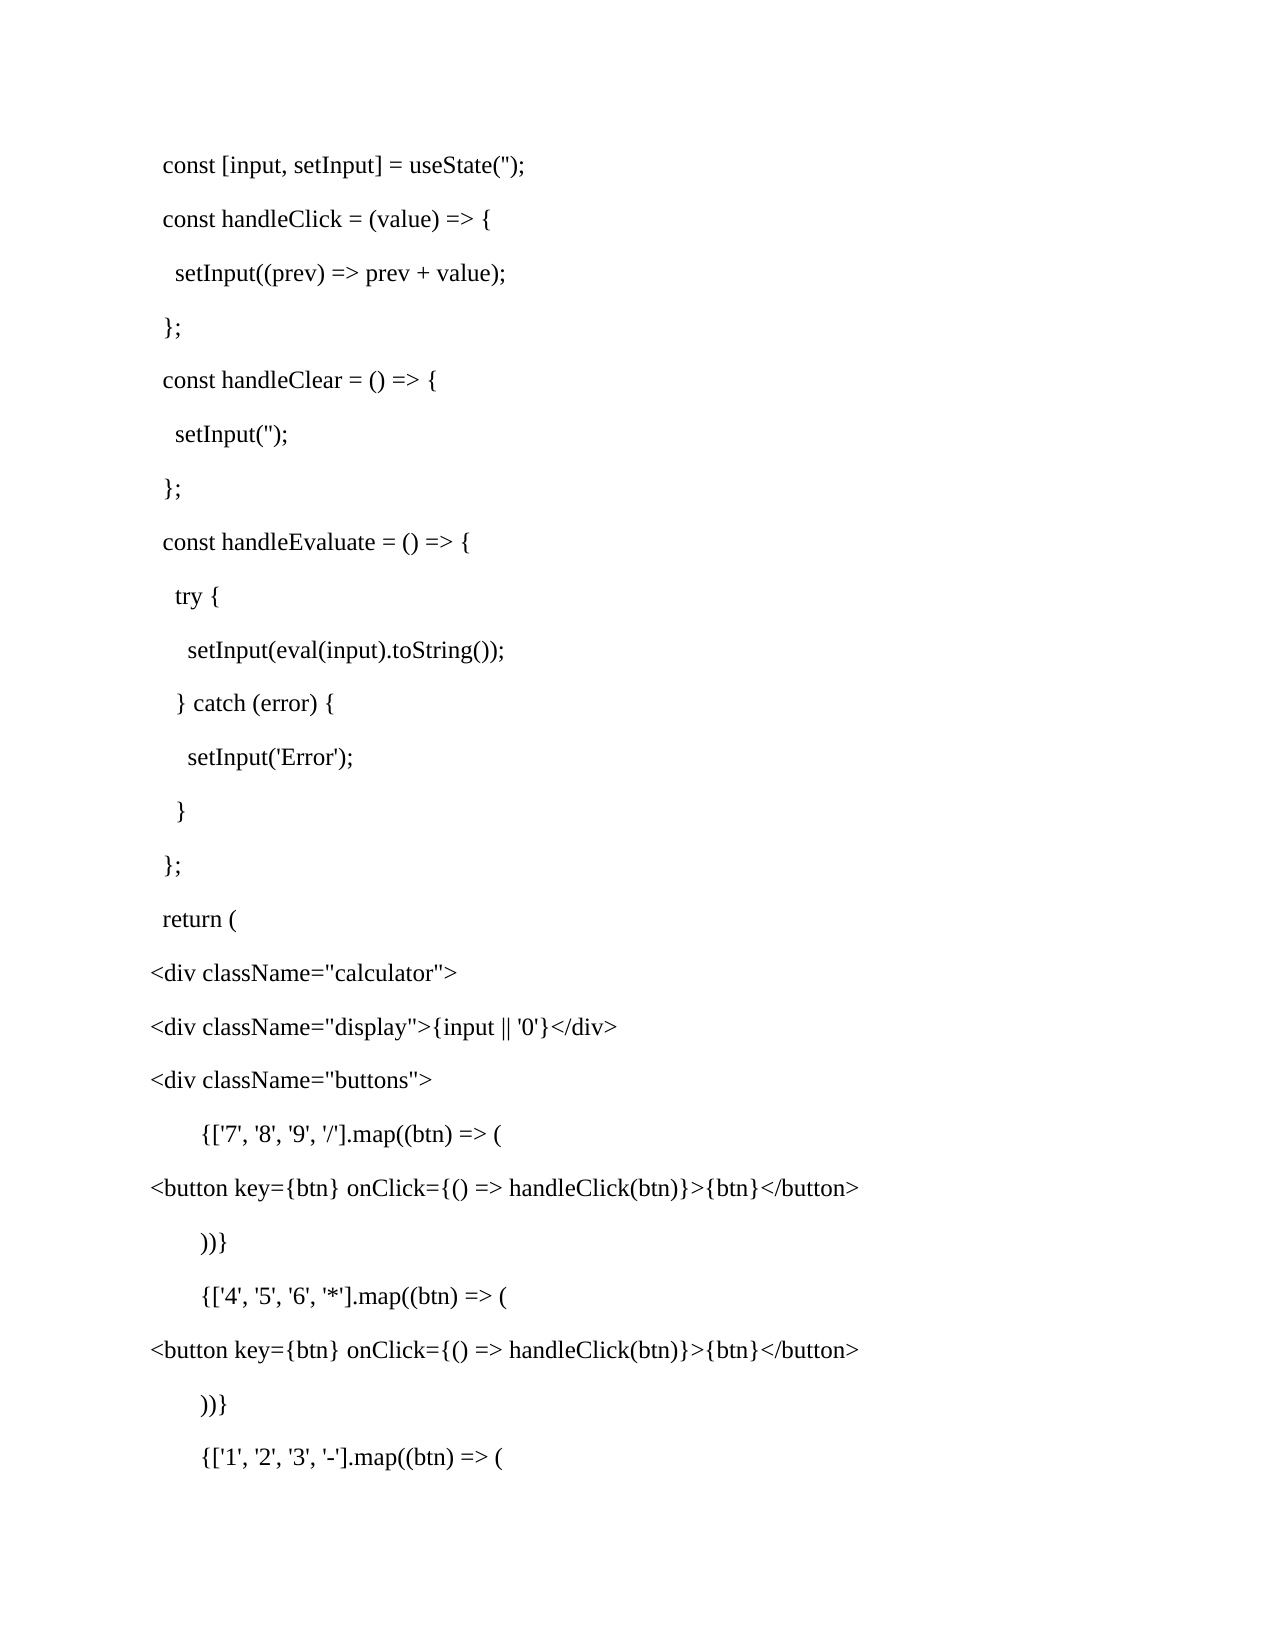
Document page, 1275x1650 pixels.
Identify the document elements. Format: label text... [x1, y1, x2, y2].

text } catch (error) { [150, 688, 1125, 717]
text try { [150, 581, 1125, 609]
text setInput('Error'); [150, 742, 1125, 771]
text setInput((prev) => prev + value); [150, 258, 1125, 286]
text const handleClear = () => { [150, 365, 1125, 394]
text <div className="buttons"> [150, 1066, 1125, 1094]
text <div className="display">{input || '0'}</div> [150, 1012, 1125, 1040]
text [150, 1335, 1125, 1363]
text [150, 1173, 1125, 1202]
text }; [150, 312, 1125, 340]
text <div className="calculator"> [150, 958, 1125, 987]
text const handleEvaluate = () => { [150, 527, 1125, 556]
text } [150, 796, 1125, 825]
text return ( [150, 904, 1125, 933]
text ))} [150, 1389, 1125, 1417]
text {['7', '8', '9', '/'].map((btn) => ( [150, 1119, 1125, 1148]
text }; [150, 850, 1125, 879]
text setInput(''); [150, 419, 1125, 448]
text setInput(eval(input).toString()); [150, 635, 1125, 663]
text {['1', '2', '3', '-'].map((btn) => ( [150, 1442, 1125, 1471]
text const handleClick = (value) => { [150, 204, 1125, 233]
text {['4', '5', '6', '*'].map((btn) => ( [150, 1281, 1125, 1310]
text ))} [150, 1227, 1125, 1256]
text const [input, setInput] = useState(''); [150, 150, 1125, 179]
text }; [150, 473, 1125, 502]
